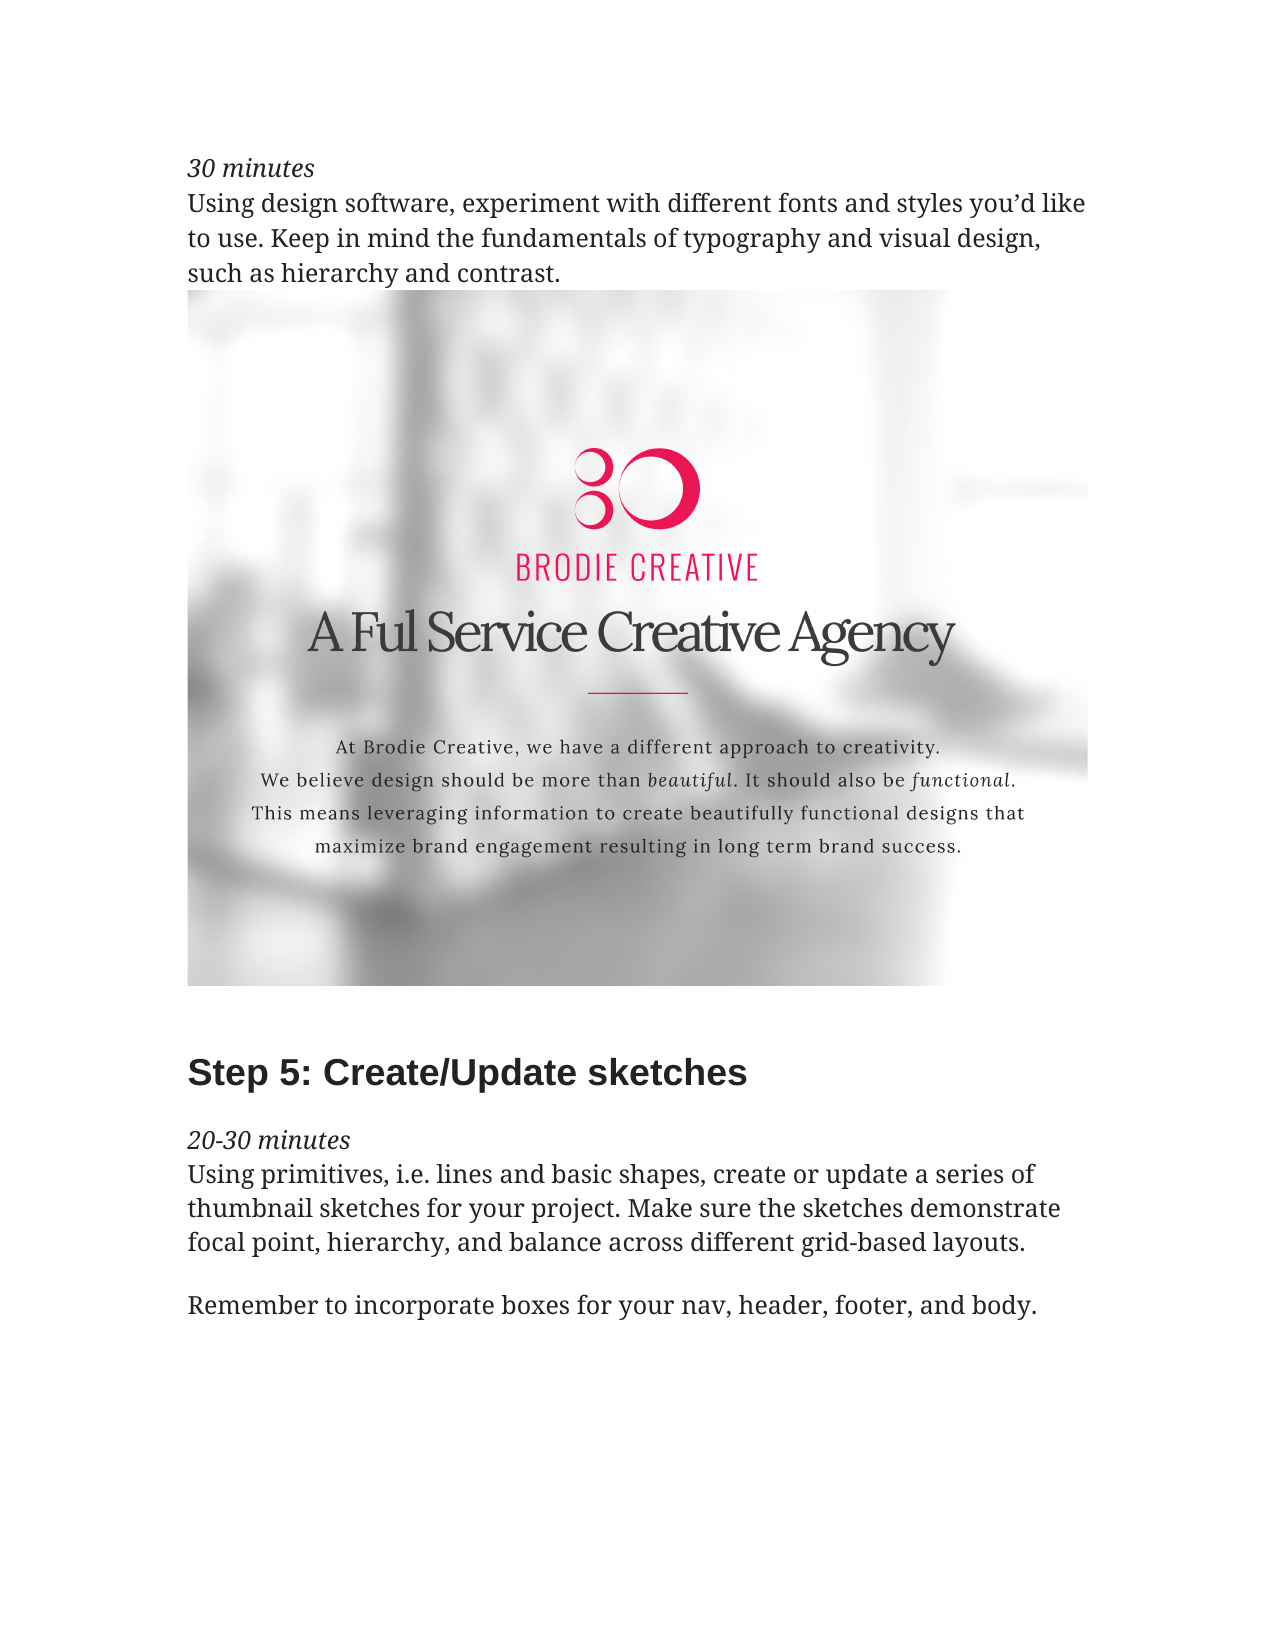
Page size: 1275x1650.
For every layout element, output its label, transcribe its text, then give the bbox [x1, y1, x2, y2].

text 20-30 minutes Using primitives, i.e. lines and basic shapes, create or update a series of thumbnail sketches for your project. Make sure the sketches demonstrate focal point, hierarchy, and balance across different grid-based layouts. [187, 1122, 1087, 1258]
text 30 minutes Using design software, experiment with different fonts and styles you’d like to use. Keep in mind the fundamentals of typography and visual design, such as hierarchy and contrast. [187, 150, 1087, 290]
text Remember to incorporate boxes for your nav, header, footer, and body. [187, 1288, 1087, 1322]
picture [187, 290, 1088, 986]
subtitle Step 5: Create/Update sketches [187, 1050, 1087, 1093]
